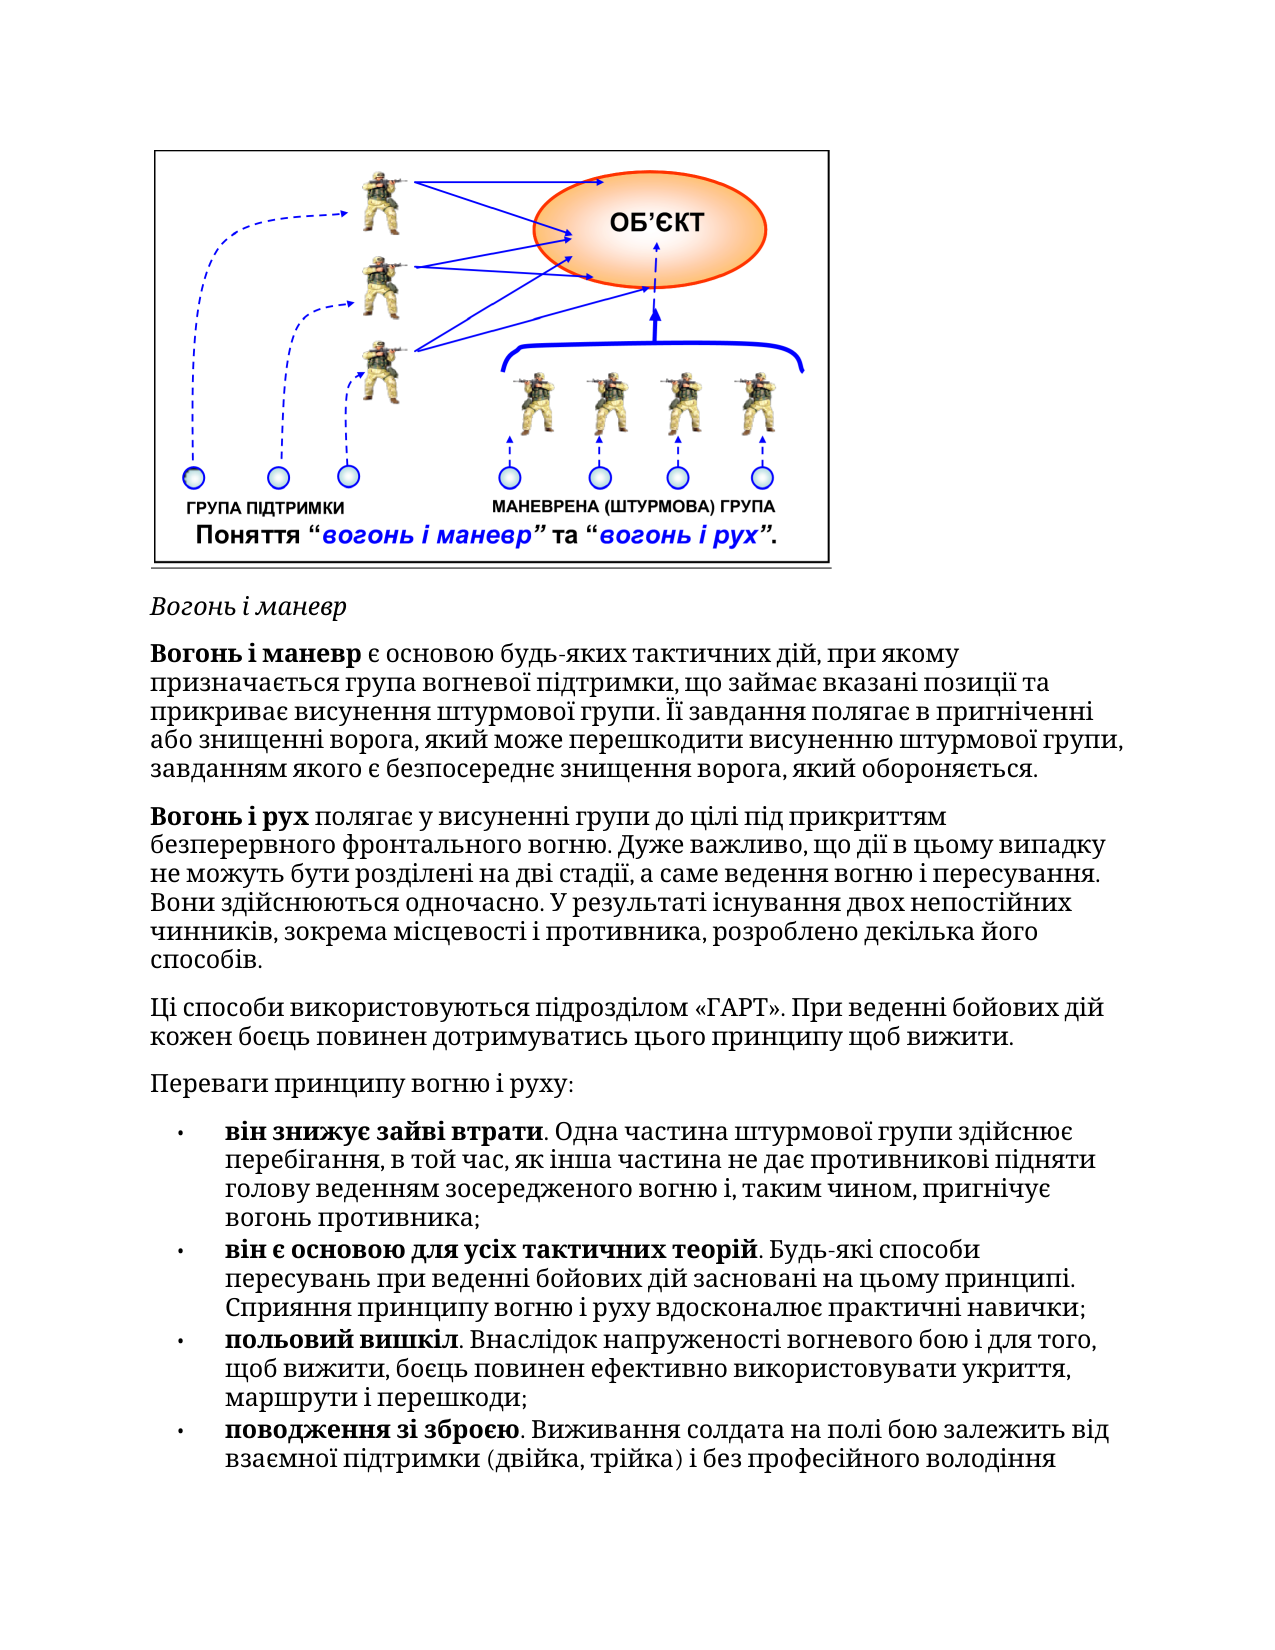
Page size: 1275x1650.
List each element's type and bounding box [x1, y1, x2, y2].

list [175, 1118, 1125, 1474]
picture [150, 150, 834, 572]
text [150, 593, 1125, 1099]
